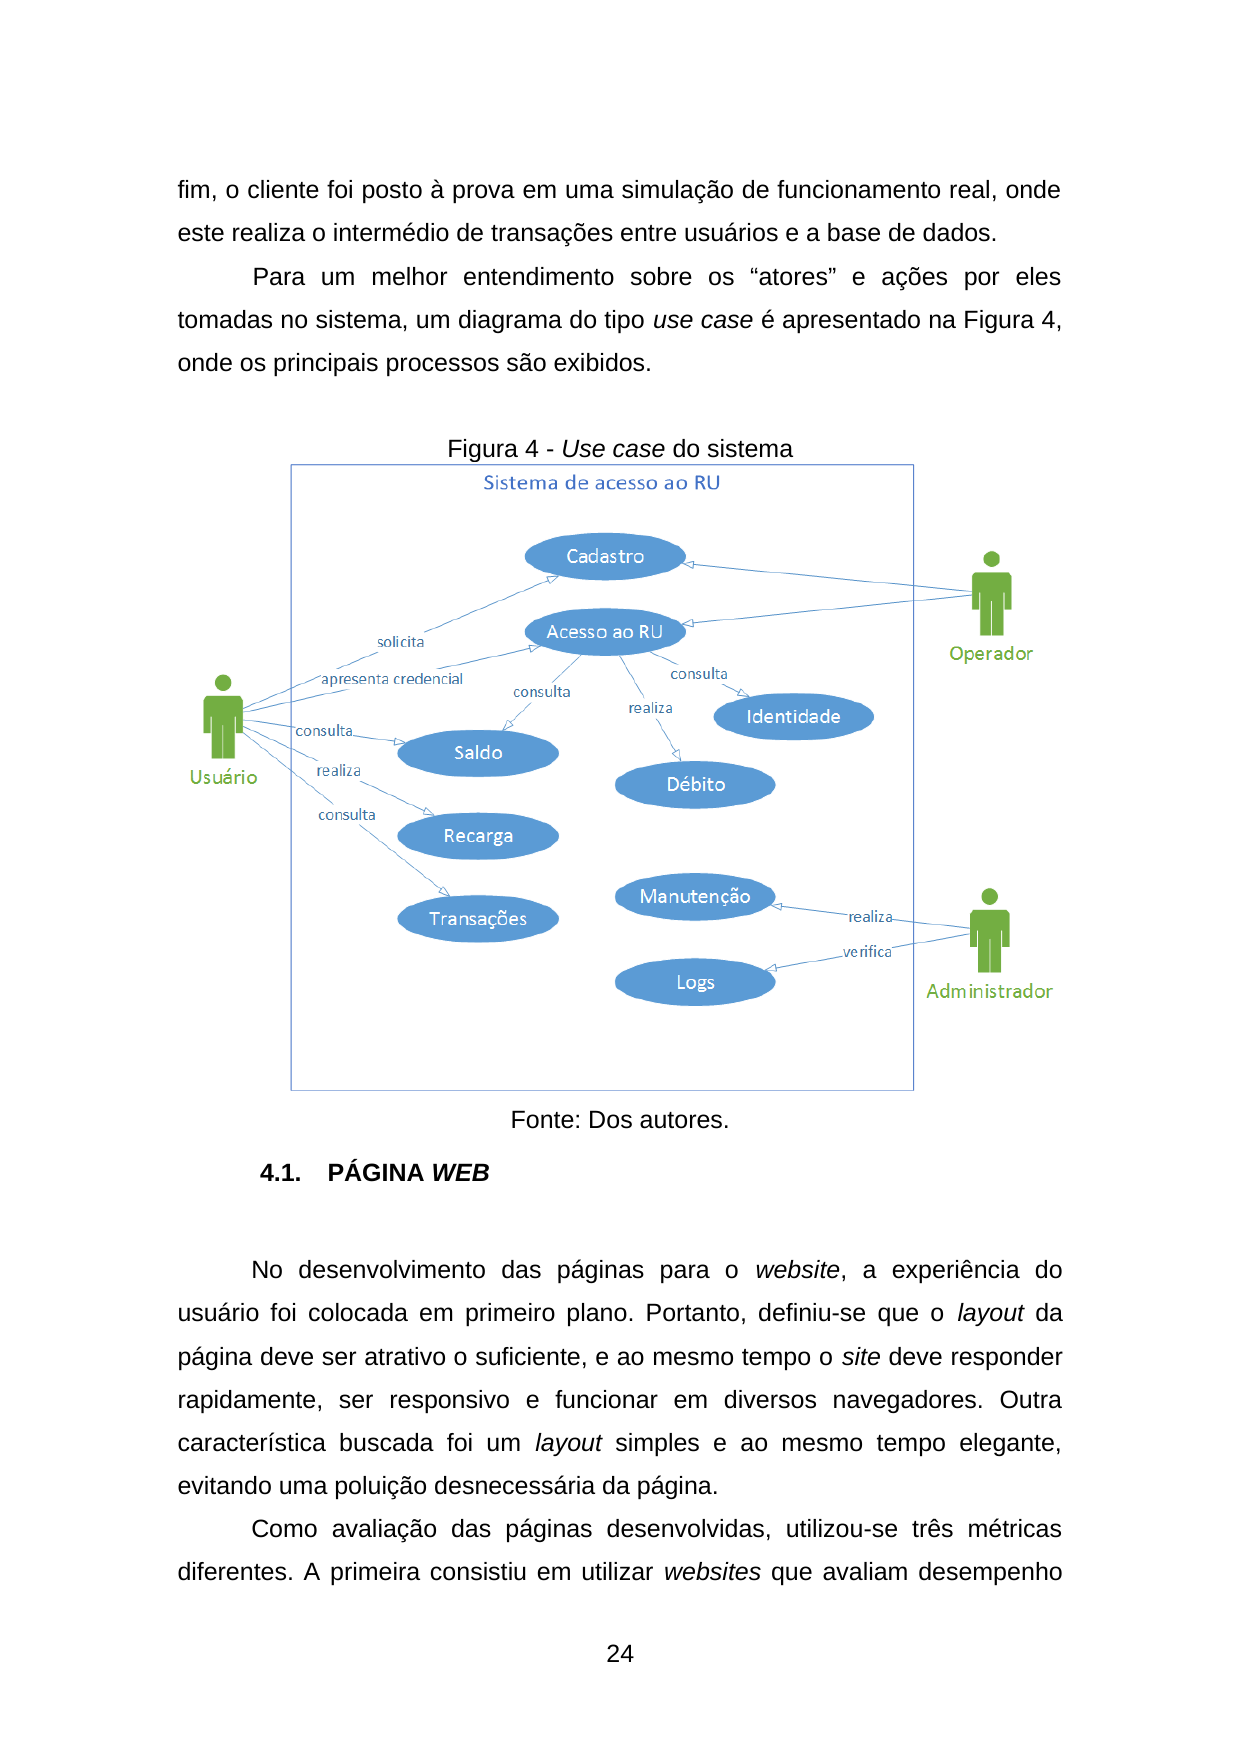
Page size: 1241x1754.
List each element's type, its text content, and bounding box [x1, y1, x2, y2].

text Para um melhor entendimento sobre os “atores” e ações por eles tomadas no sistema, um diagrama do tipo use case é apresentado na Figura 4, onde os principais processos são exibidos. [177, 261, 1063, 376]
subtitle Página Web [260, 1158, 1063, 1187]
picture [177, 462, 1064, 1091]
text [177, 175, 1063, 247]
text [177, 1514, 1063, 1586]
text Fonte: Dos autores. [177, 1104, 1063, 1133]
text Figura 4 - Use case do sistema [177, 434, 1063, 462]
text No desenvolvimento das páginas para o website, a experiência do usuário foi colocada em primeiro plano. Portanto, definiu-se que o layout da página deve ser atrativo o suficiente, e ao mesmo tempo o site deve responder rapidamente, ser responsivo e funcionar em diversos navegadores. Outra característica buscada foi um layout simples e ao mesmo tempo elegante, evitando uma poluição desnecessária da página. [177, 1255, 1063, 1499]
